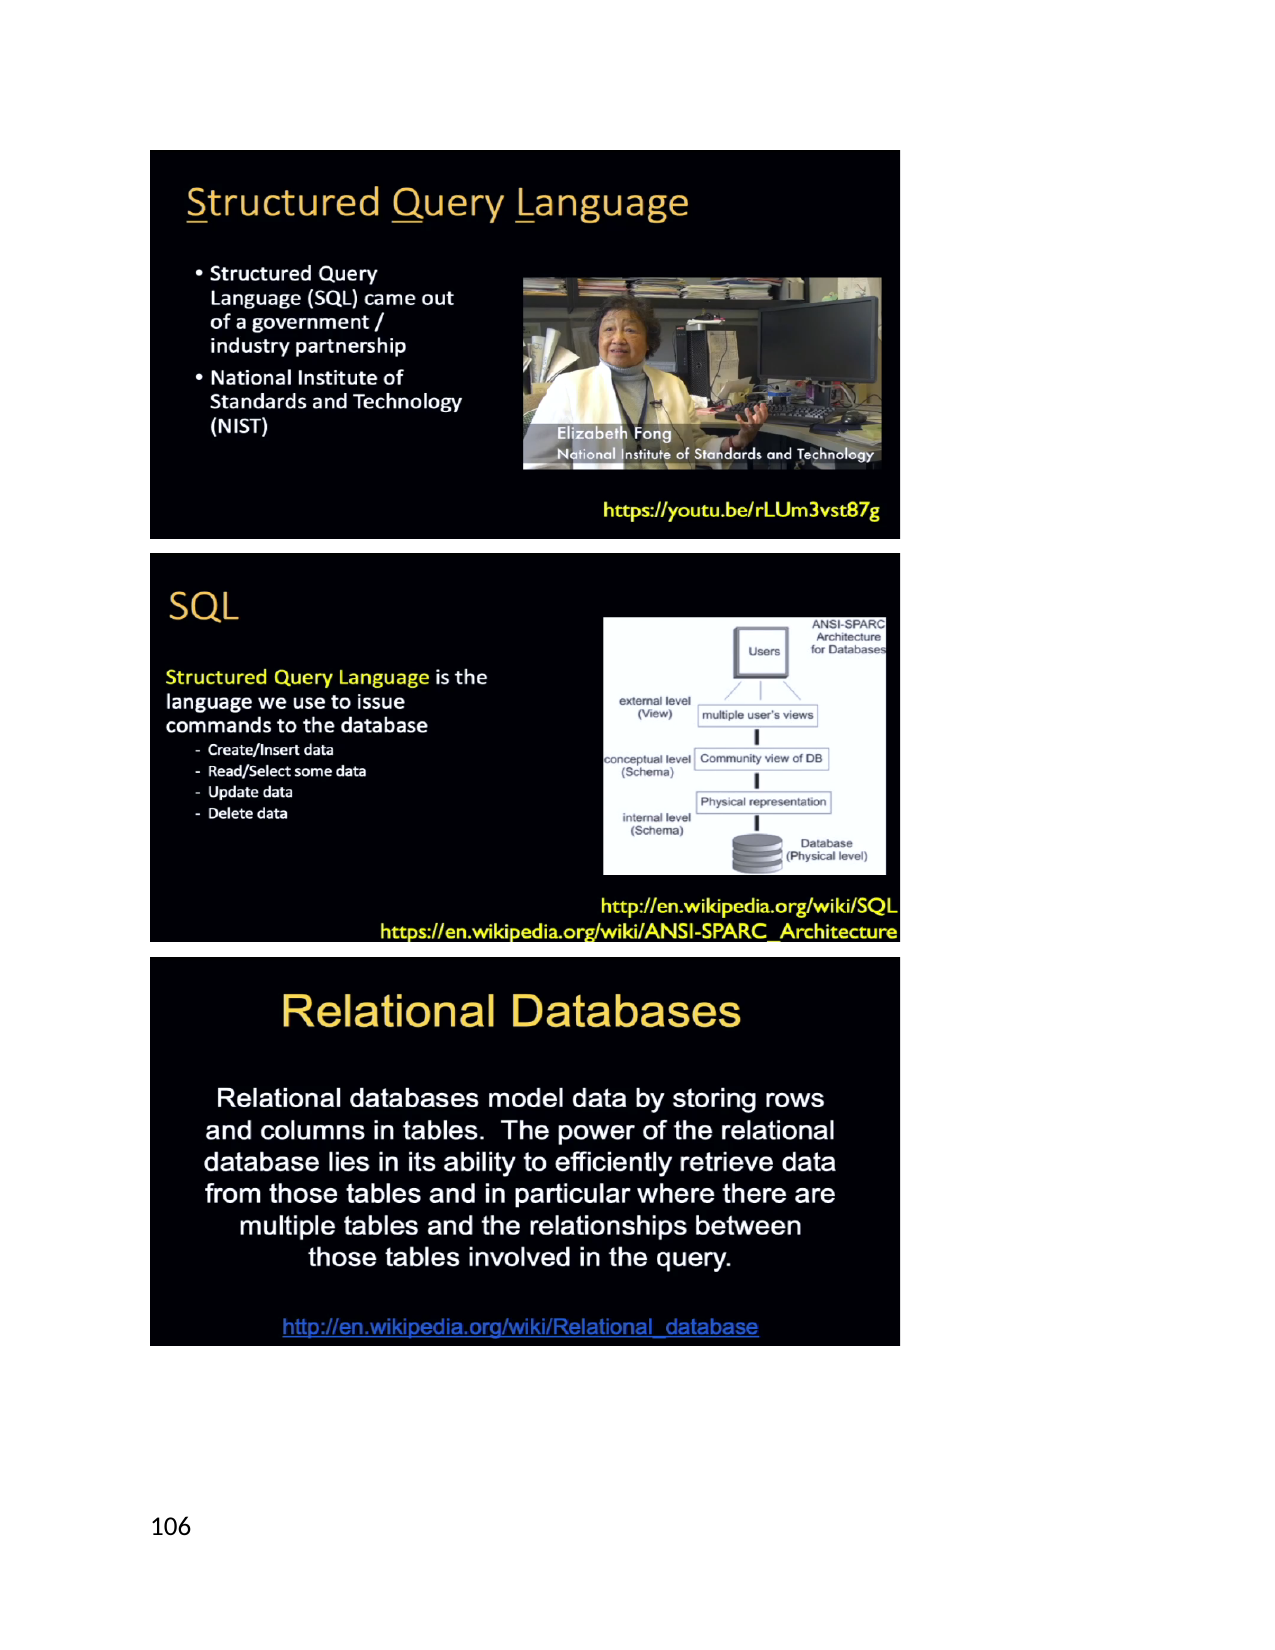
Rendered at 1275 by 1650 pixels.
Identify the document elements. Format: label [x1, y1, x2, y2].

picture [150, 553, 901, 942]
picture [150, 150, 901, 539]
picture [150, 957, 901, 1346]
